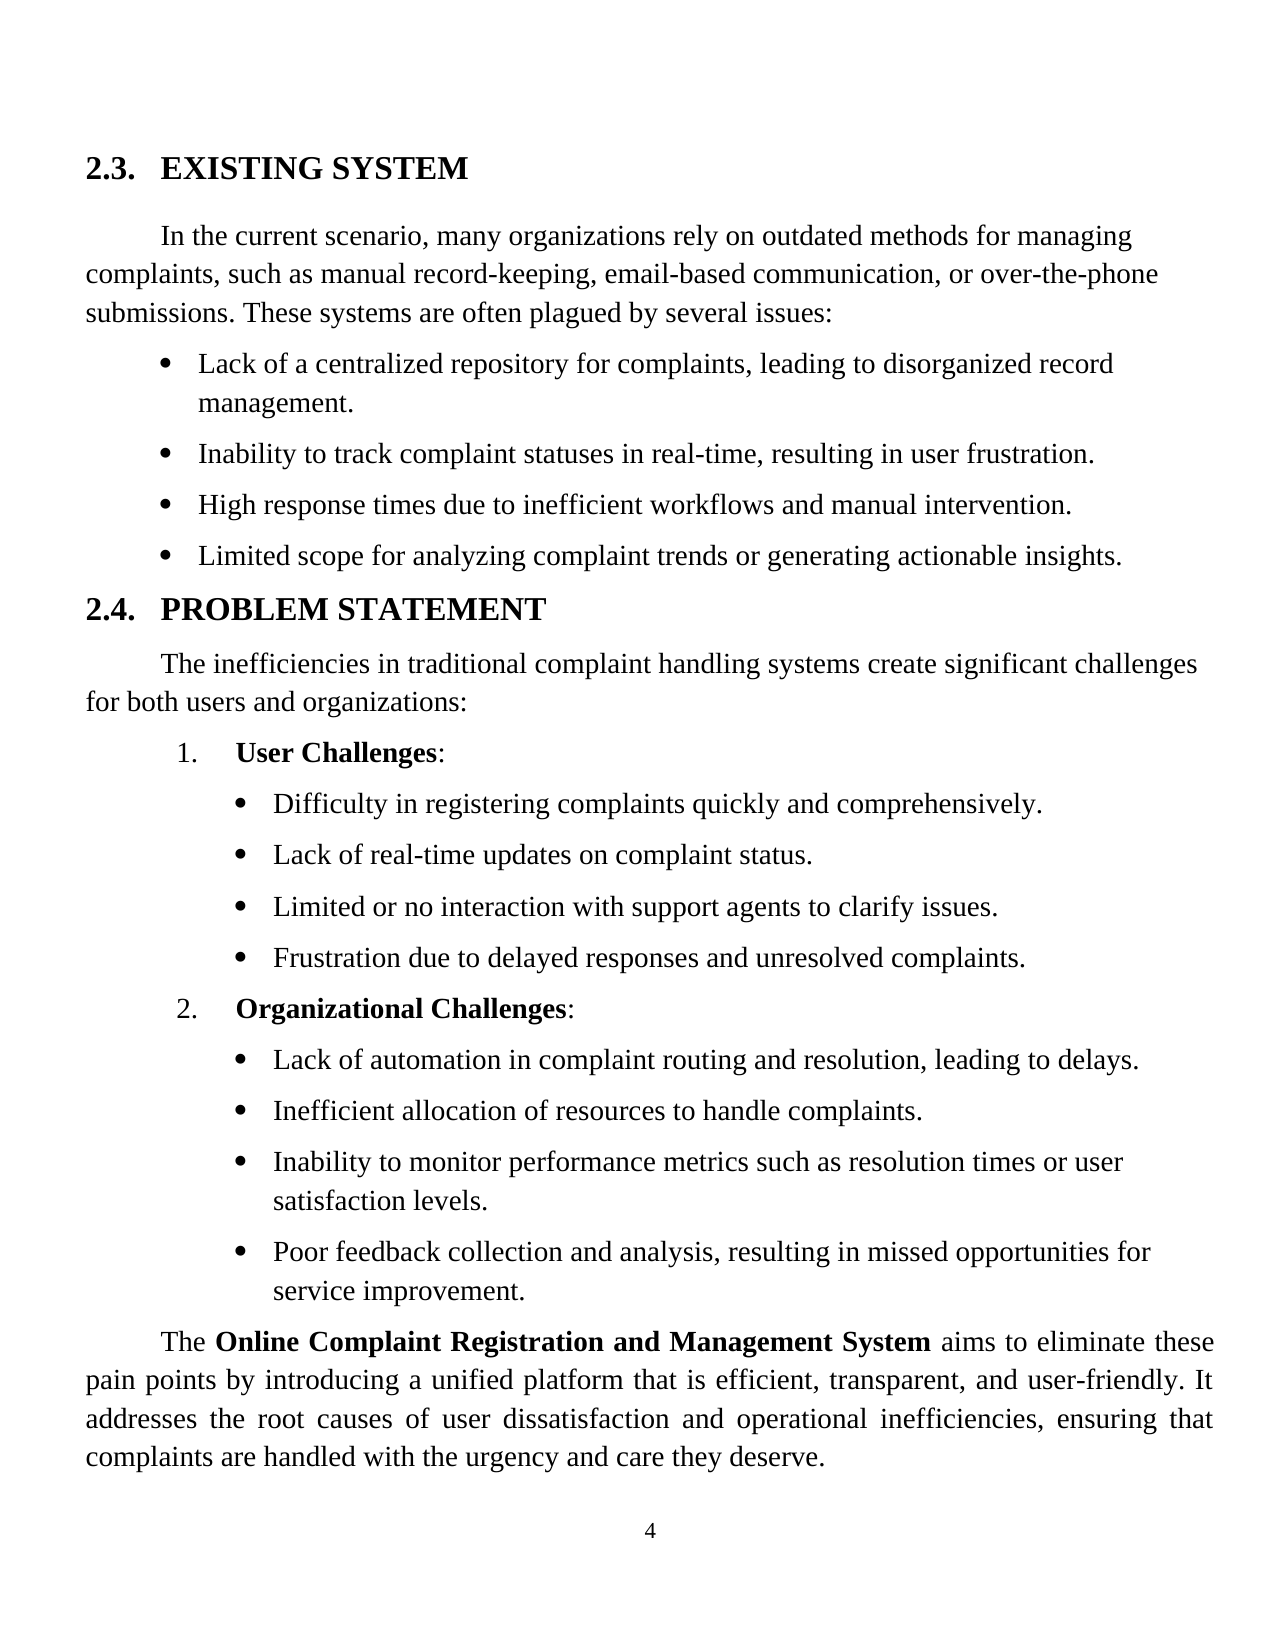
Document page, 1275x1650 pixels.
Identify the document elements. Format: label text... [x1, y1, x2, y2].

subtitle EXISTING SYSTEM [85, 148, 1214, 186]
list Limited or no interaction with support agents to clarify issues. [235, 889, 1214, 922]
list Lack of real-time updates on complaint status. [235, 837, 1214, 871]
list Poor feedback collection and analysis, resulting in missed opportunities for service improvement. [235, 1234, 1214, 1306]
list Lack of a centralized repository for complaints, leading to disorganized record management. [160, 346, 1214, 418]
text The Online Complaint Registration and Management System aims to eliminate these pain points by introducing a unified platform that is efficient, transparent, and user-friendly. It addresses the root causes of user dissatisfaction and operational inefficiencies, ensuring that complaints are handled with the urgency and care they deserve. [85, 1324, 1214, 1473]
list Inability to track complaint statuses in real-time, resulting in user frustration. [160, 436, 1214, 469]
list High response times due to inefficient workflows and manual intervention. [160, 487, 1214, 521]
subtitle PROBLEM STATEMENT [85, 589, 1214, 627]
list Difficulty in registering complaints quickly and comprehensively. [235, 786, 1214, 820]
list Organizational Challenges: [198, 991, 1214, 1024]
list Frustration due to delayed responses and unresolved complaints. [235, 940, 1214, 973]
text The inefficiencies in traditional complaint handling systems create significant challenges for both users and organizations: [85, 646, 1214, 718]
list Inability to monitor performance metrics such as resolution times or user satisfaction levels. [235, 1144, 1214, 1216]
text In the current scenario, many organizations rely on outdated methods for managing complaints, such as manual record-keeping, email-based communication, or over-the-phone submissions. These systems are often plagued by several issues: [85, 218, 1214, 328]
list Limited scope for analyzing complaint trends or generating actionable insights. [160, 538, 1214, 572]
list User Challenges: [198, 735, 1214, 769]
list Lack of automation in complaint routing and resolution, leading to delays. [235, 1042, 1214, 1076]
list Inefficient allocation of resources to handle complaints. [235, 1093, 1214, 1127]
